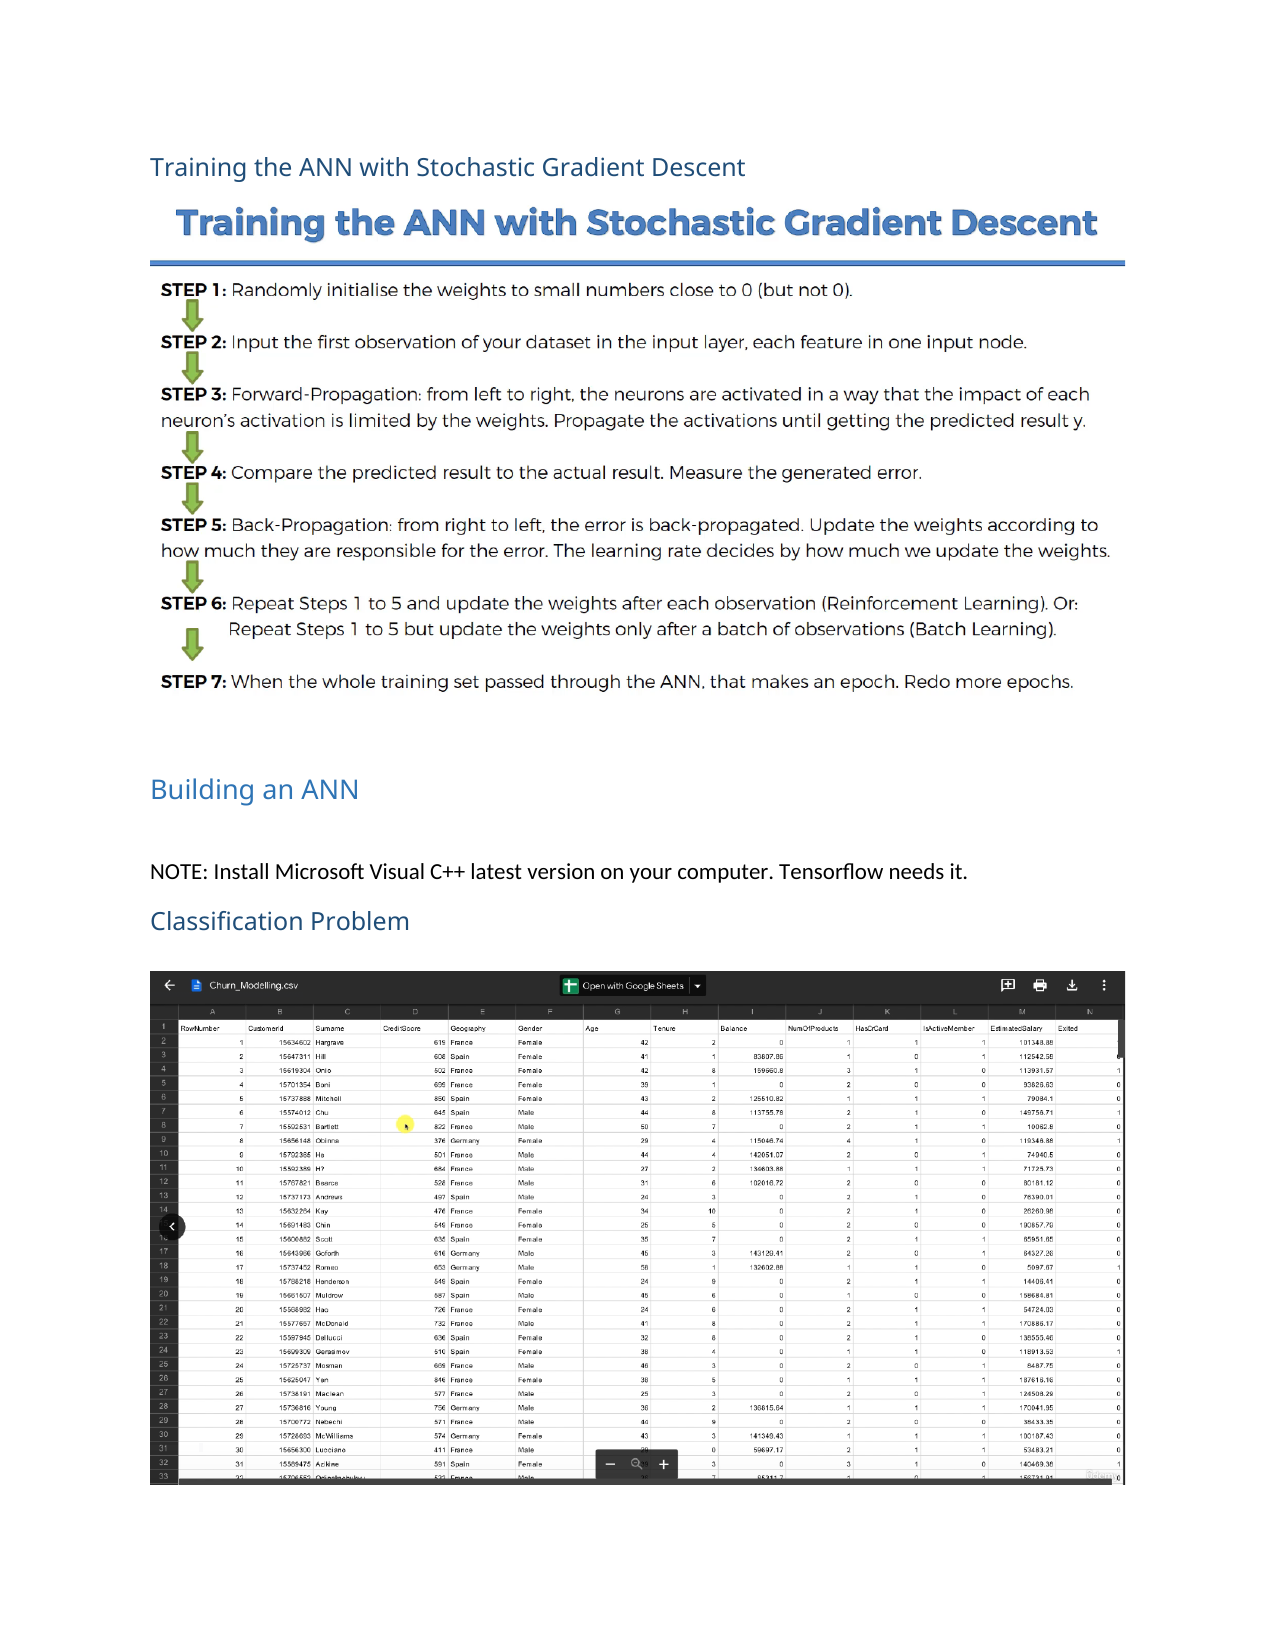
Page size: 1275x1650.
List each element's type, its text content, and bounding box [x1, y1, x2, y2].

subtitle Building an ANN [150, 771, 1125, 807]
text NOTE: Install Microsoft Visual C++ latest version on your computer. Tensorflow needs it. [150, 857, 1125, 885]
picture [150, 971, 1125, 1485]
subtitle Classification Problem [150, 904, 1125, 938]
picture [150, 186, 1125, 705]
subtitle Training the ANN with Stochastic Gradient Descent [150, 150, 1125, 184]
